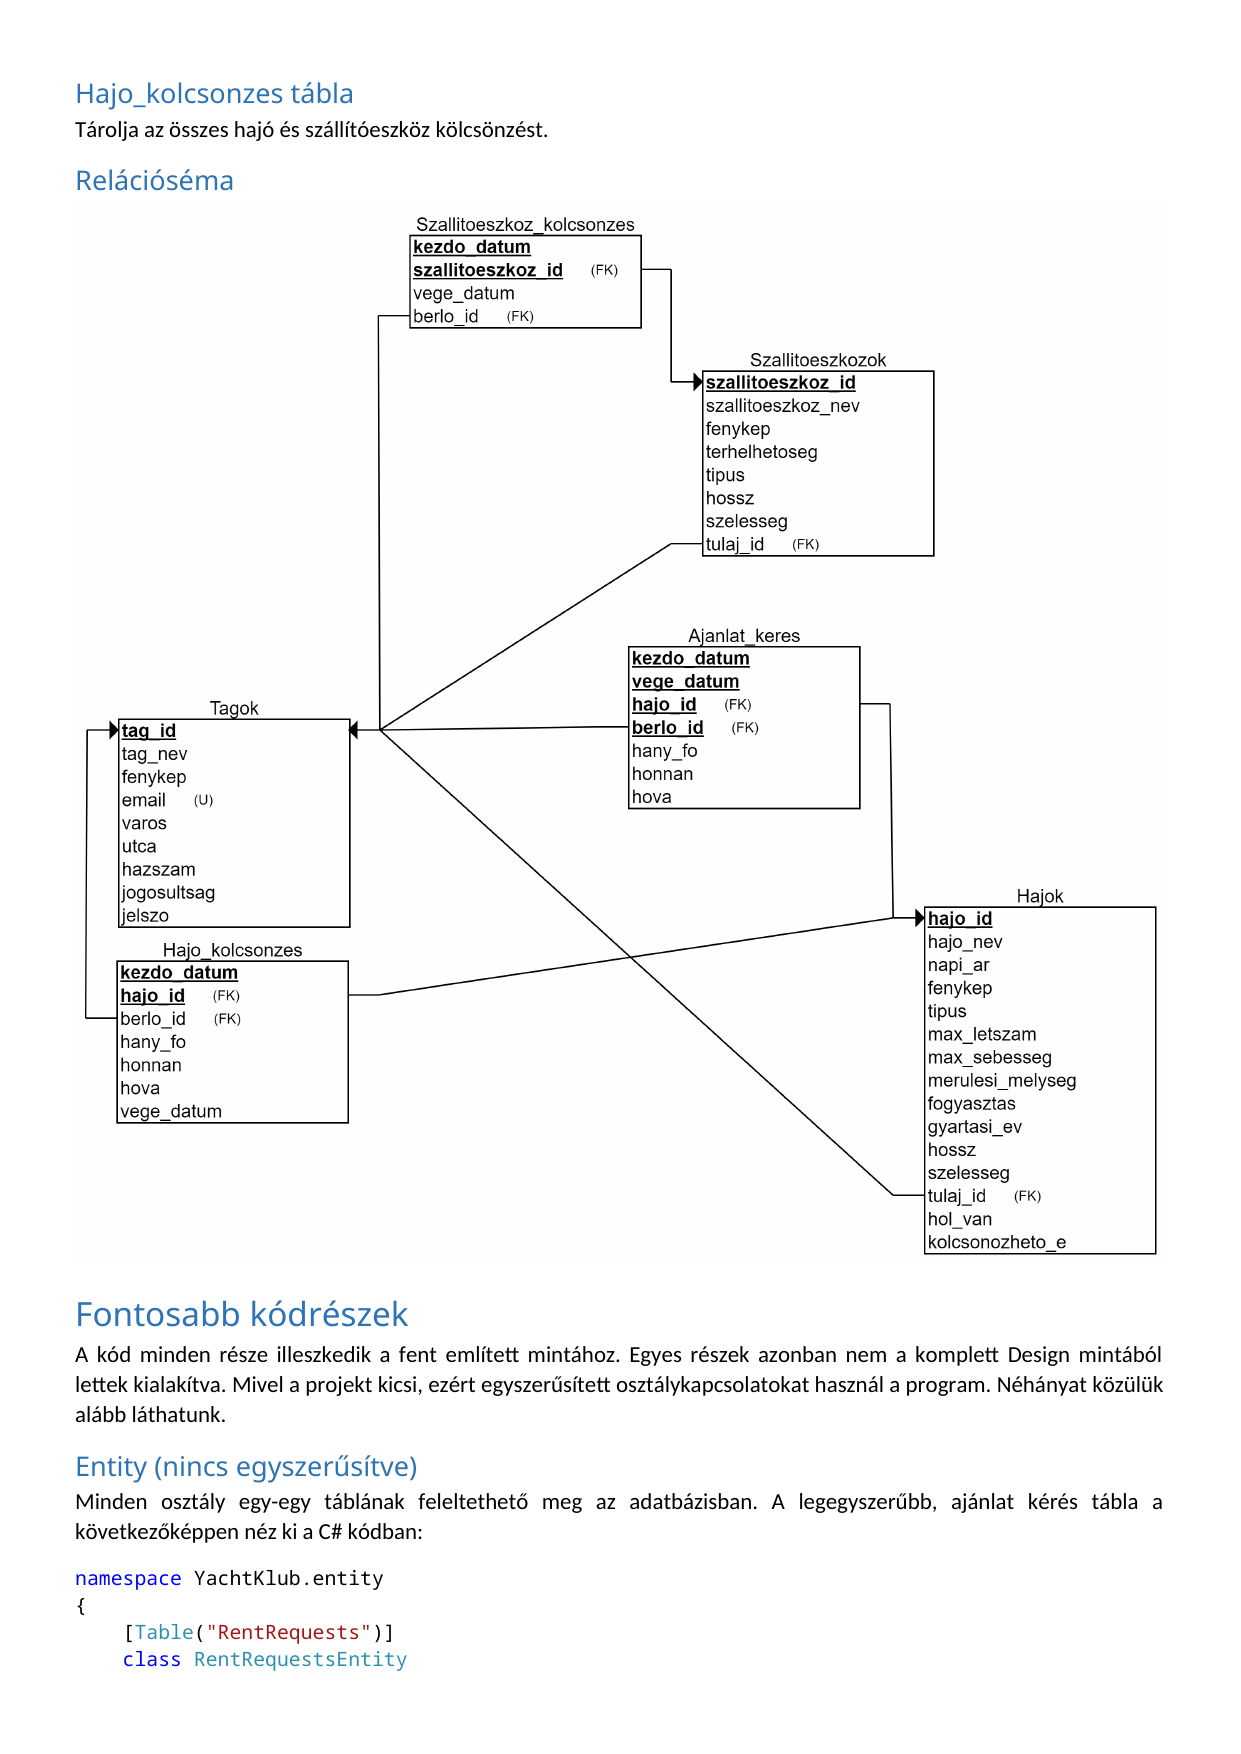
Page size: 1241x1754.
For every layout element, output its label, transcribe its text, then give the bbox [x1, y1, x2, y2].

text Tárolja az összes hajó és szállítóeszköz kölcsönzést. [75, 115, 1165, 143]
text class RentRequestsEntity [75, 1645, 1165, 1672]
subtitle Hajo_kolcsonzes tábla [75, 75, 1165, 112]
text Minden osztály egy-egy táblának feleltethető meg az adatbázisban. A legegyszerűbb, ajánlat kérés tábla a következőképpen néz ki a C# kódban: [75, 1487, 1165, 1545]
subtitle Entity (nincs egyszerűsítve) [75, 1447, 1165, 1484]
text A kód minden része illeszkedik a fent említett mintához. Egyes részek azonban nem a komplett Design mintából lettek kialakítva. Mivel a projekt kicsi, ezért egyszerűsített osztálykapcsolatokat használ a program. Néhányat közülük alább láthatunk. [75, 1340, 1165, 1428]
text [Table("RentRequests")] [75, 1618, 1165, 1645]
text namespace YachtKlub.entity [75, 1564, 1165, 1591]
picture [75, 201, 1166, 1264]
subtitle Fontosabb kódrészek [75, 1291, 1165, 1337]
subtitle Relációséma [75, 162, 1165, 198]
text { [75, 1591, 1165, 1618]
